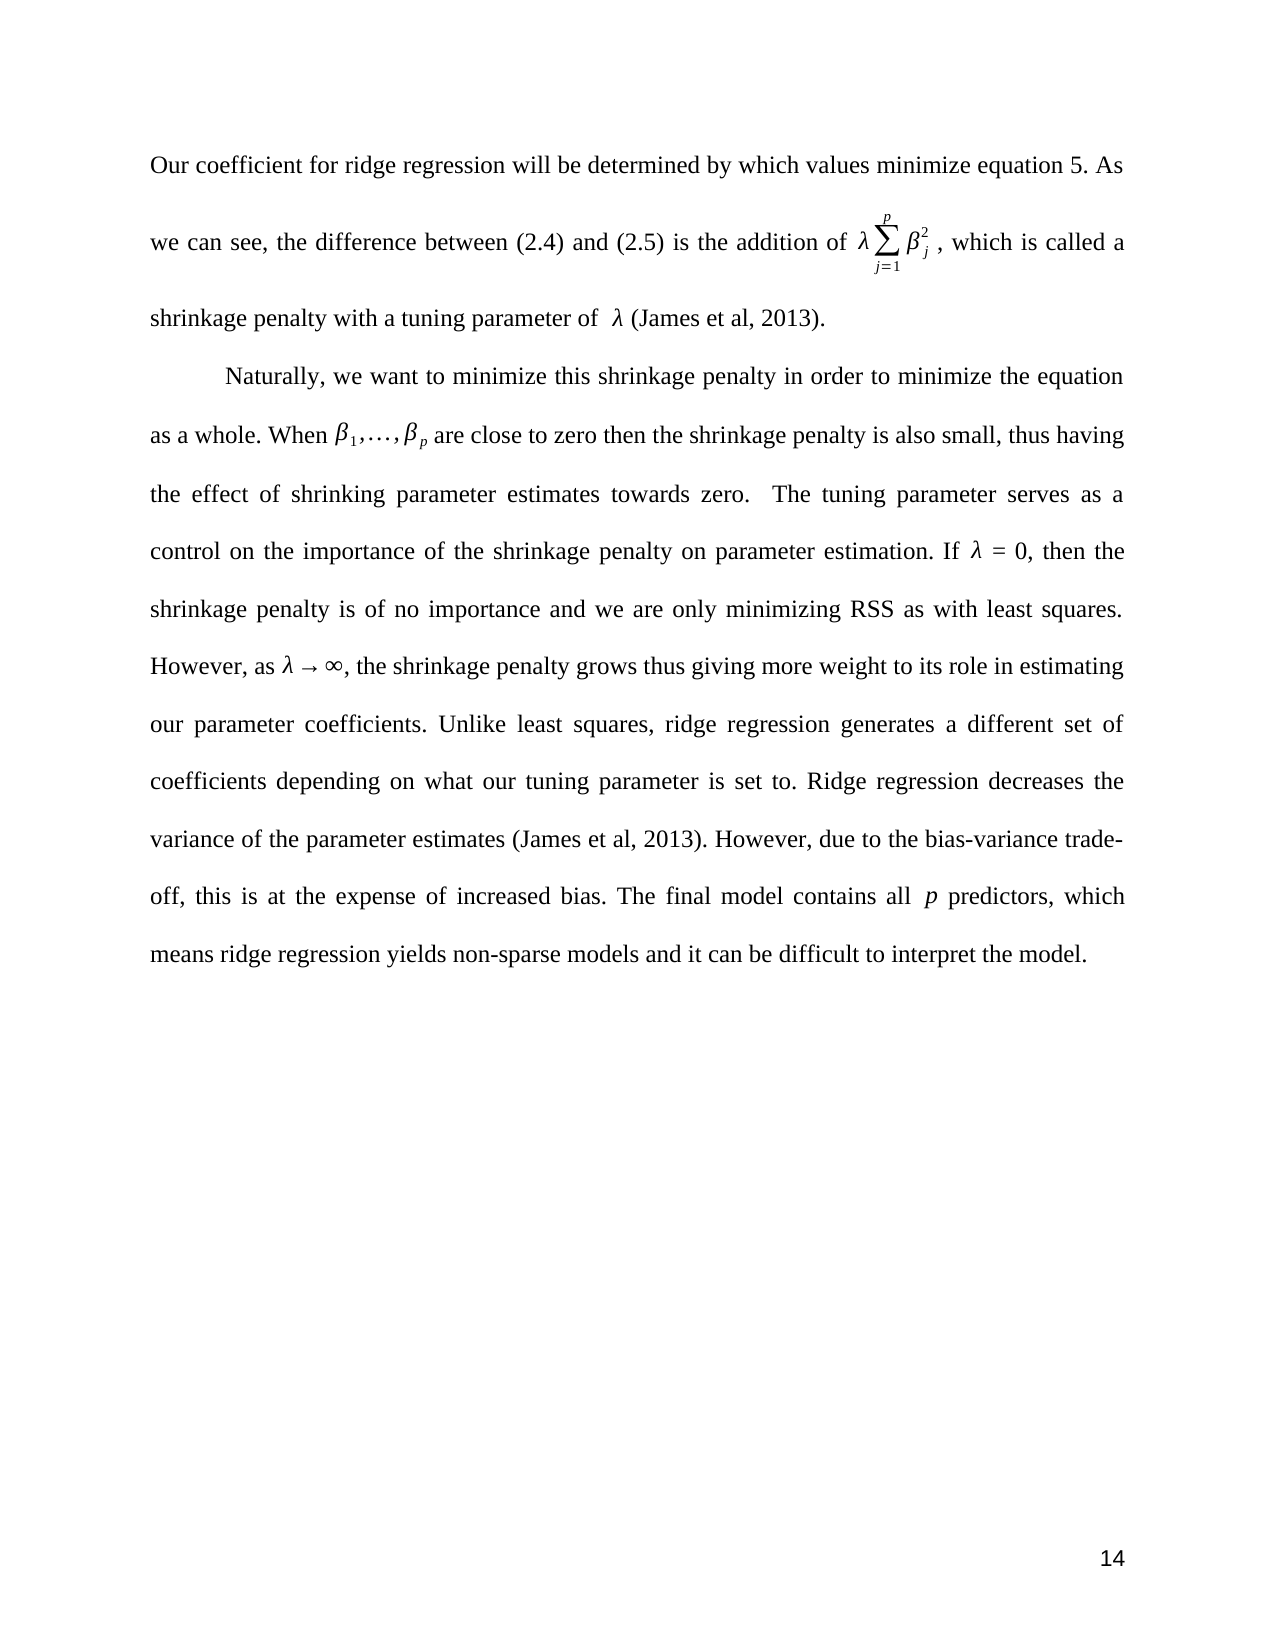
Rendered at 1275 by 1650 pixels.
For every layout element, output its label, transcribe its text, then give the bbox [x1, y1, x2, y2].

text Naturally, we want to minimize this shrinkage penalty in order to minimize the equation as a whole. When are close to zero then the shrinkage penalty is also small, thus having the effect of shrinking parameter estimates towards zero. The tuning parameter serves as a control on the importance of the shrinkage penalty on parameter estimation. If = 0, then the shrinkage penalty is of no importance and we are only minimizing RSS as with least squares. However, as , the shrinkage penalty grows thus giving more weight to its role in estimating our parameter coefficients. Unlike least squares, ridge regression generates a different set of coefficients depending on what our tuning parameter is set to. Ridge regression decreases the variance of the parameter estimates (James et al, 2013). However, due to the bias-variance trade-off, this is at the expense of increased bias. The final model contains all predictors, which means ridge regression yields non-sparse models and it can be difficult to interpret the model. [150, 361, 1125, 967]
text Our coefficient for ridge regression will be determined by which values minimize equation 5. As we can see, the difference between (2.4) and (2.5) is the addition of , which is called a shrinkage penalty with a tuning parameter of (James et al, 2013). [150, 150, 1125, 332]
